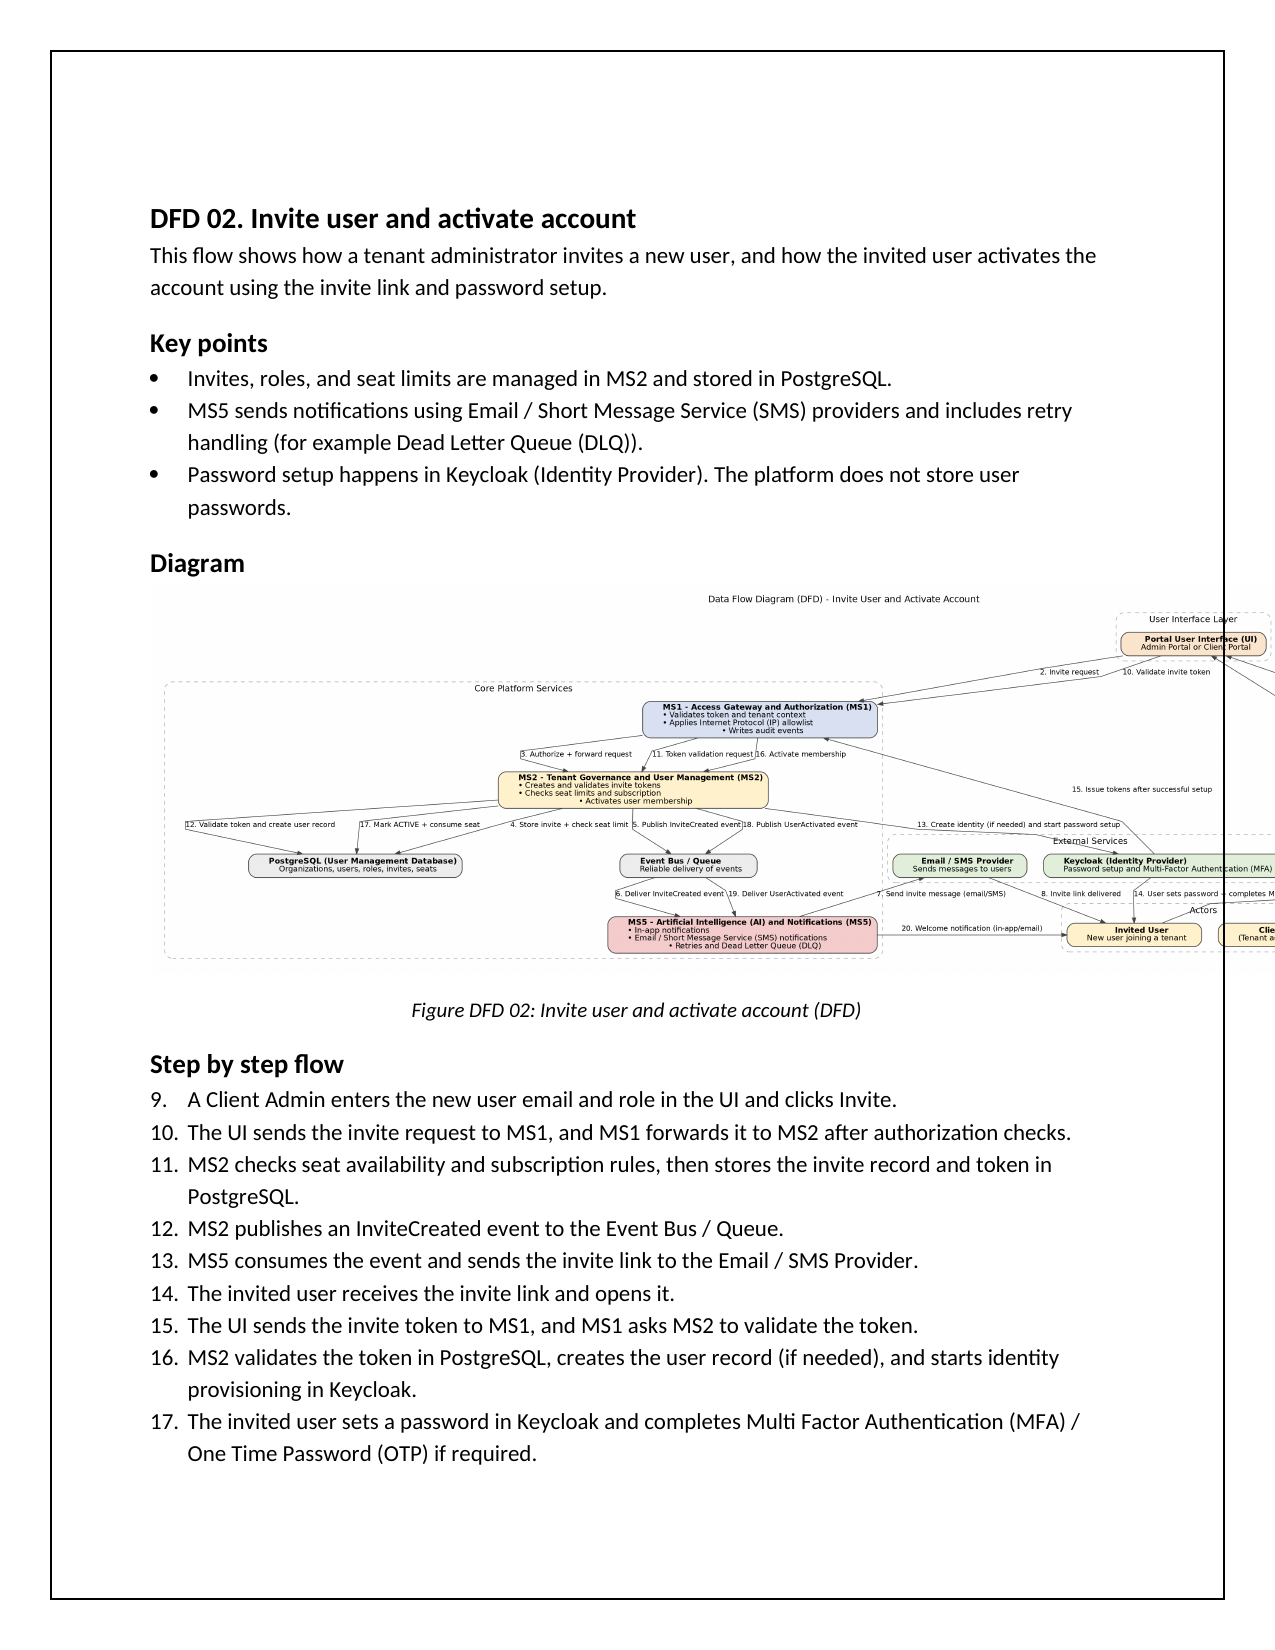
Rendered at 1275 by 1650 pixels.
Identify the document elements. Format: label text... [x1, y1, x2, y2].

list MS5 sends notifications using Email / Short Message Service (SMS) providers and includes retry handling (for example Dead Letter Queue (DLQ)). [150, 396, 1125, 456]
subtitle Diagram [150, 546, 1125, 579]
text This flow shows how a tenant administrator invites a new user, and how the invited user activates the account using the invite link and password setup. [150, 241, 1125, 301]
list The UI sends the invite token to MS1, and MS1 asks MS2 to validate the token. [150, 1311, 1125, 1339]
subtitle Key points [150, 326, 1125, 359]
subtitle DFD 02. Invite user and activate account [150, 200, 1125, 236]
list MS5 consumes the event and sends the invite link to the Email / SMS Provider. [150, 1246, 1125, 1274]
text Figure DFD 02: Invite user and activate account (DFD) [150, 998, 1125, 1023]
list MS2 validates the token in PostgreSQL, creates the user record (if needed), and starts identity provisioning in Keycloak. [150, 1343, 1125, 1403]
subtitle Step by step flow [150, 1048, 1125, 1081]
list The invited user receives the invite link and opens it. [150, 1279, 1125, 1307]
list Invites, roles, and seat limits are managed in MS2 and stored in PostgreSQL. [150, 364, 1125, 392]
list The UI sends the invite request to MS1, and MS1 forwards it to MS2 after authorization checks. [150, 1118, 1125, 1146]
list The invited user sets a password in Keycloak and completes Multi Factor Authentication (MFA) / One Time Password (OTP) if required. [150, 1407, 1125, 1468]
picture [1225, 583, 1275, 973]
list A Client Admin enters the new user email and role in the UI and clicks Invite. [150, 1086, 1125, 1113]
list Password setup happens in Keycloak (Identity Provider). The platform does not store user passwords. [150, 461, 1125, 521]
picture [150, 583, 1223, 973]
list MS2 checks seat availability and subscription rules, then stores the invite record and token in PostgreSQL. [150, 1150, 1125, 1210]
list MS2 publishes an InviteCreated event to the Event Bus / Queue. [150, 1214, 1125, 1242]
